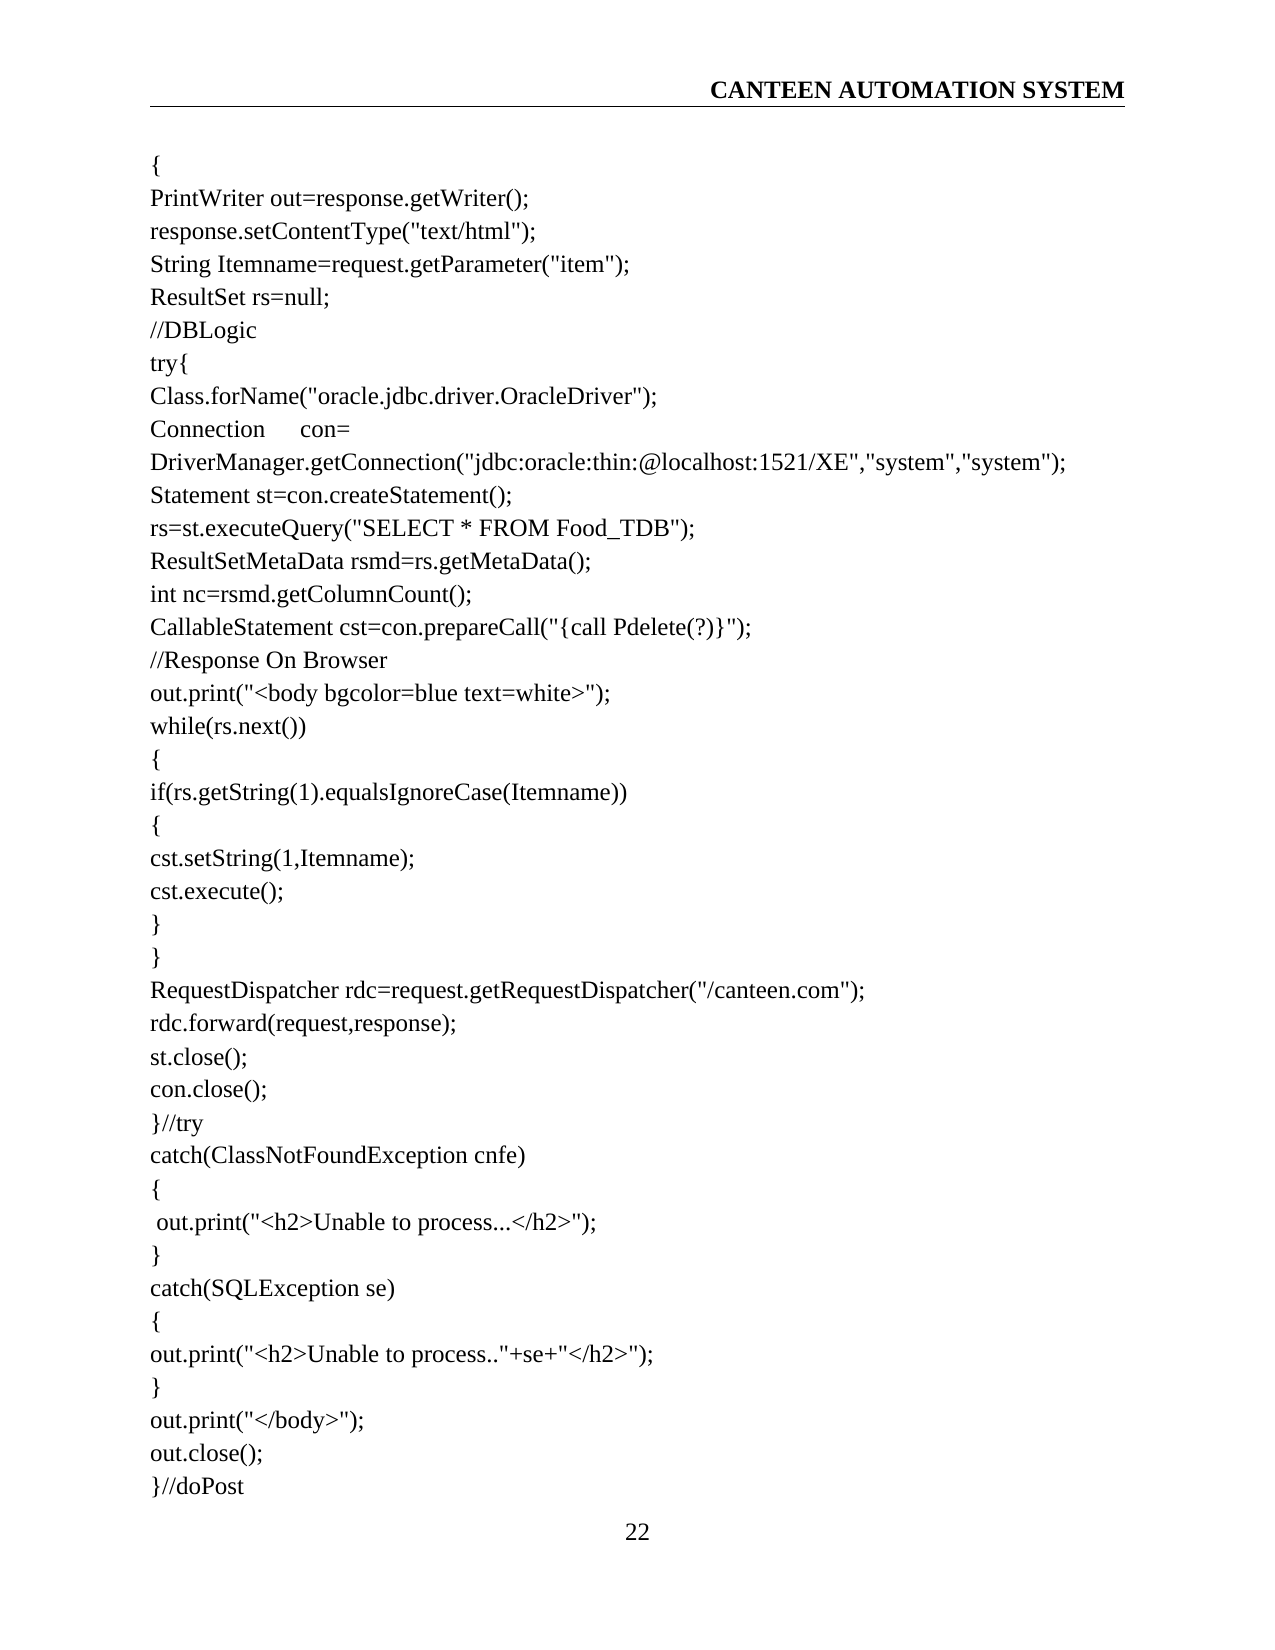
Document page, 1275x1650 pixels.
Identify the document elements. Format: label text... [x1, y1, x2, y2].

text { [150, 810, 1125, 839]
text out.print("<h2>Unable to process.."+se+"</h2>"); [150, 1339, 1125, 1367]
text CallableStatement cst=con.prepareCall("{call Pdelete(?)}"); [150, 612, 1125, 641]
text catch(SQLException se) [150, 1273, 1125, 1301]
text st.close(); [150, 1042, 1125, 1070]
text } [150, 909, 1125, 938]
text }//try [150, 1108, 1125, 1136]
text }//doPost [150, 1471, 1125, 1499]
text } [150, 1372, 1125, 1401]
text ResultSet rs=null; [150, 282, 1125, 311]
text } [150, 1240, 1125, 1268]
text //DBLogic [150, 315, 1125, 344]
text try{ [150, 348, 1125, 377]
text Class.forName("oracle.jdbc.driver.OracleDriver"); [150, 381, 1125, 410]
text out.print("<body bgcolor=blue text=white>"); [150, 678, 1125, 707]
text rdc.forward(request,response); [150, 1008, 1125, 1037]
text out.close(); [150, 1438, 1125, 1467]
text } [150, 942, 1125, 971]
text out.print("<h2>Unable to process...</h2>"); [150, 1207, 1125, 1235]
text PrintWriter out=response.getWriter(); [150, 183, 1125, 212]
text Statement st=con.createStatement(); [150, 480, 1125, 509]
text response.setContentType("text/html"); [150, 216, 1125, 245]
text con.close(); [150, 1074, 1125, 1103]
text cst.setString(1,Itemname); [150, 843, 1125, 872]
text rs=st.executeQuery("SELECT * FROM Food_TDB"); [150, 513, 1125, 542]
text catch(ClassNotFoundException cnfe) [150, 1141, 1125, 1169]
text Connection con= DriverManager.getConnection("jdbc:oracle:thin:@localhost:1521/XE","system","system"); [150, 414, 1125, 476]
text out.print("</body>"); [150, 1405, 1125, 1433]
text ResultSetMetaData rsmd=rs.getMetaData(); [150, 546, 1125, 575]
text { [150, 1306, 1125, 1334]
text //Response On Browser [150, 645, 1125, 674]
text { [150, 1174, 1125, 1202]
text cst.execute(); [150, 876, 1125, 905]
text while(rs.next()) [150, 711, 1125, 740]
text { [150, 150, 1125, 179]
text if(rs.getString(1).equalsIgnoreCase(Itemname)) [150, 777, 1125, 806]
text String Itemname=request.getParameter("item"); [150, 249, 1125, 278]
text RequestDispatcher rdc=request.getRequestDispatcher("/canteen.com"); [150, 976, 1125, 1004]
text { [150, 744, 1125, 773]
text int nc=rsmd.getColumnCount(); [150, 579, 1125, 608]
